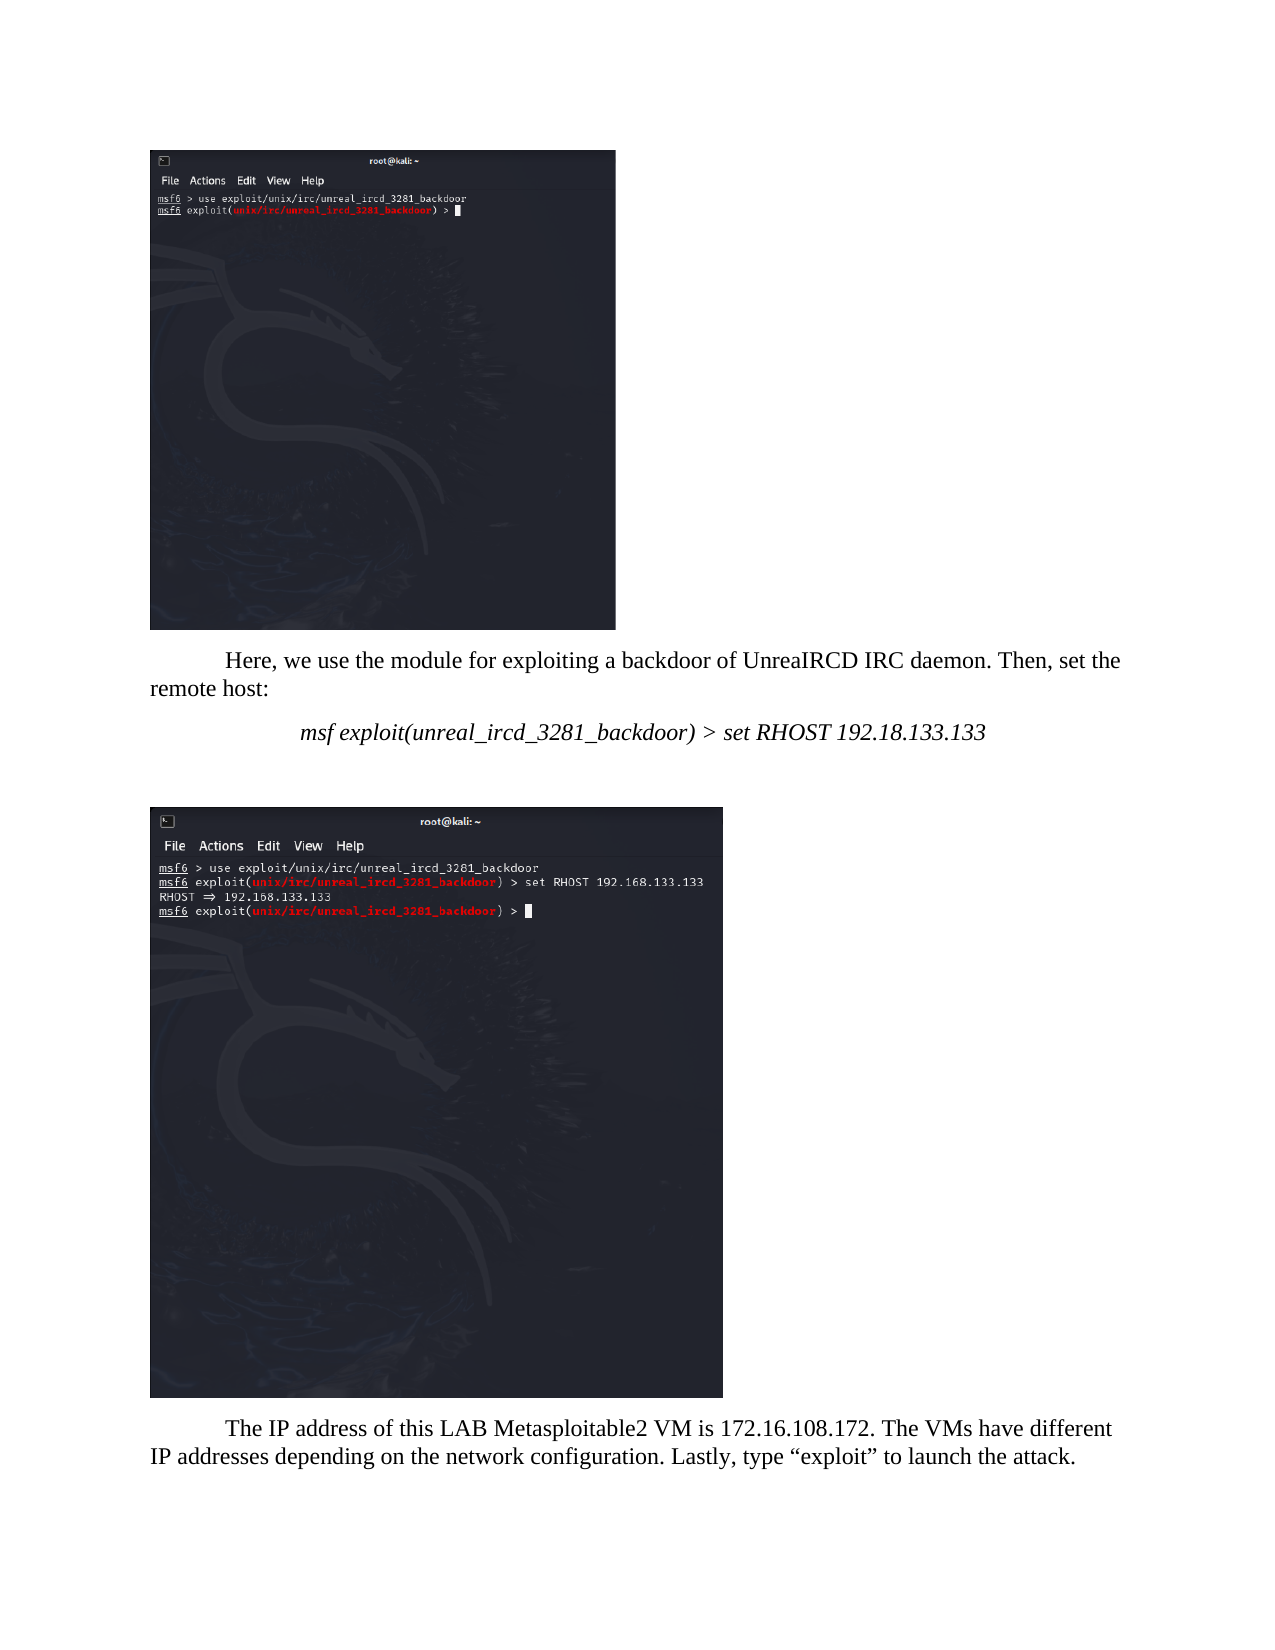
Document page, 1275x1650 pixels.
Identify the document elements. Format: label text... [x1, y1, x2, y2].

text Here, we use the module for exploiting a backdoor of UnreaIRCD IRC daemon. Then, set the remote host: [150, 646, 1125, 701]
text msf exploit(unreal_ircd_3281_backdoor) > set RHOST 192.18.133.133 [225, 718, 1125, 746]
picture [150, 807, 723, 1398]
picture [150, 150, 616, 630]
text The IP address of this LAB Metasploitable2 VM is 172.16.108.172. The VMs have different IP addresses depending on the network configuration. Lastly, type “exploit” to launch the attack. [150, 1414, 1125, 1469]
